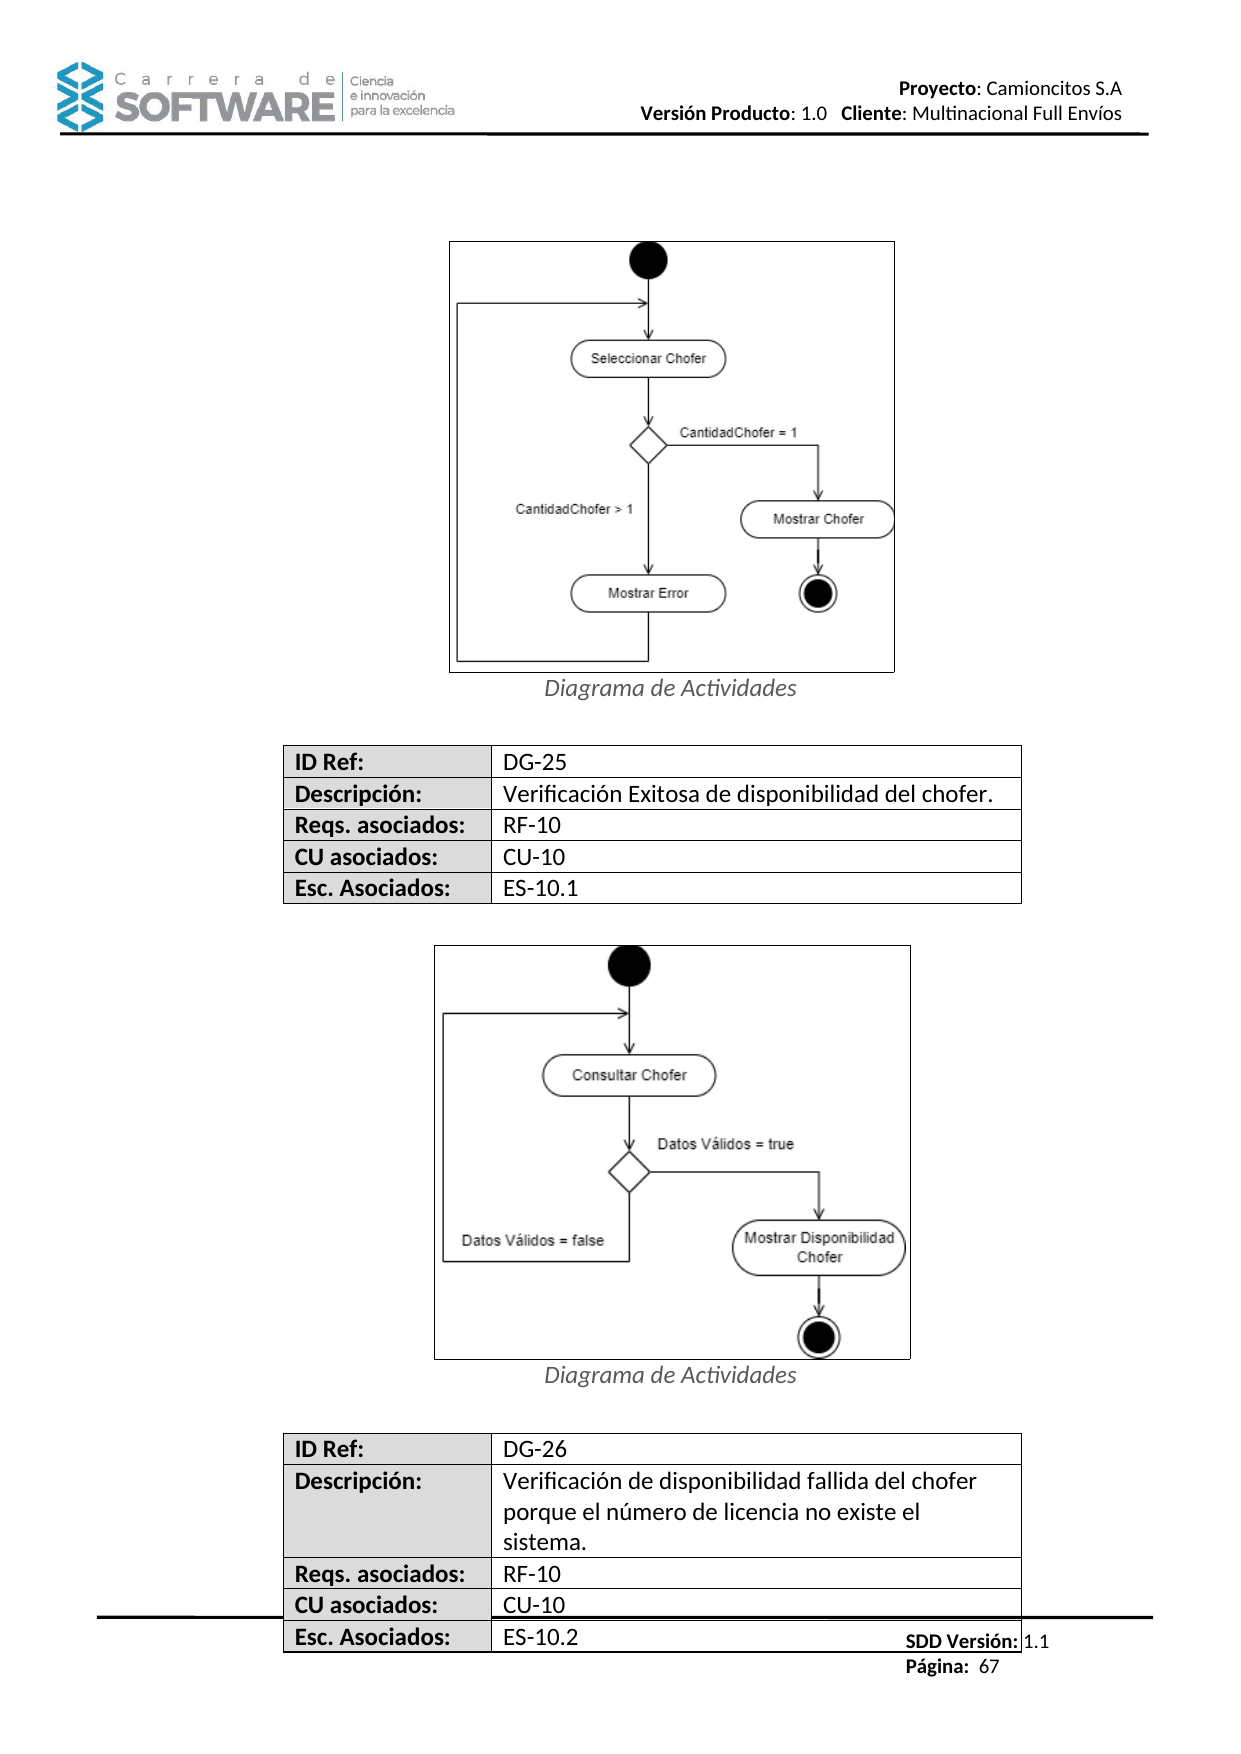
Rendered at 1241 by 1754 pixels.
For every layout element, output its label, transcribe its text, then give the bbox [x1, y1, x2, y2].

table_header ID Ref: [284, 1434, 491, 1464]
table_cell CU asociados: [284, 1589, 491, 1620]
table_cell CU-10 [492, 1589, 1021, 1620]
table_cell ES-10.1 [492, 873, 1021, 903]
table_cell Esc. Asociados: [284, 873, 491, 903]
picture [435, 946, 906, 1359]
table_cell Esc. Asociados: [284, 1621, 491, 1651]
table_cell Verificación Exitosa de disponibilidad del chofer. [492, 778, 1021, 808]
text Diagrama de Actividades [222, 672, 1122, 703]
table_cell RF-10 [492, 1558, 1021, 1588]
table_cell CU asociados: [284, 841, 491, 872]
table_cell Reqs. asociados: [284, 810, 491, 840]
table_cell Verificación de disponibilidad fallida del chofer porque el número de licencia no existe el sistema. [492, 1465, 1021, 1557]
table_cell CU-10 [492, 841, 1021, 872]
table_header ID Ref: [284, 746, 491, 777]
table_cell Descripción: [284, 1465, 491, 1557]
table_header DG-25 [492, 746, 1021, 777]
text Diagrama de Actividades [222, 1359, 1122, 1390]
picture [46, 46, 461, 154]
table_cell RF-10 [492, 810, 1021, 840]
table_cell ES-10.2 [492, 1621, 1021, 1651]
table_cell Reqs. asociados: [284, 1558, 491, 1588]
table_cell Descripción: [284, 778, 491, 808]
table_header DG-26 [492, 1434, 1021, 1464]
picture [450, 242, 894, 672]
